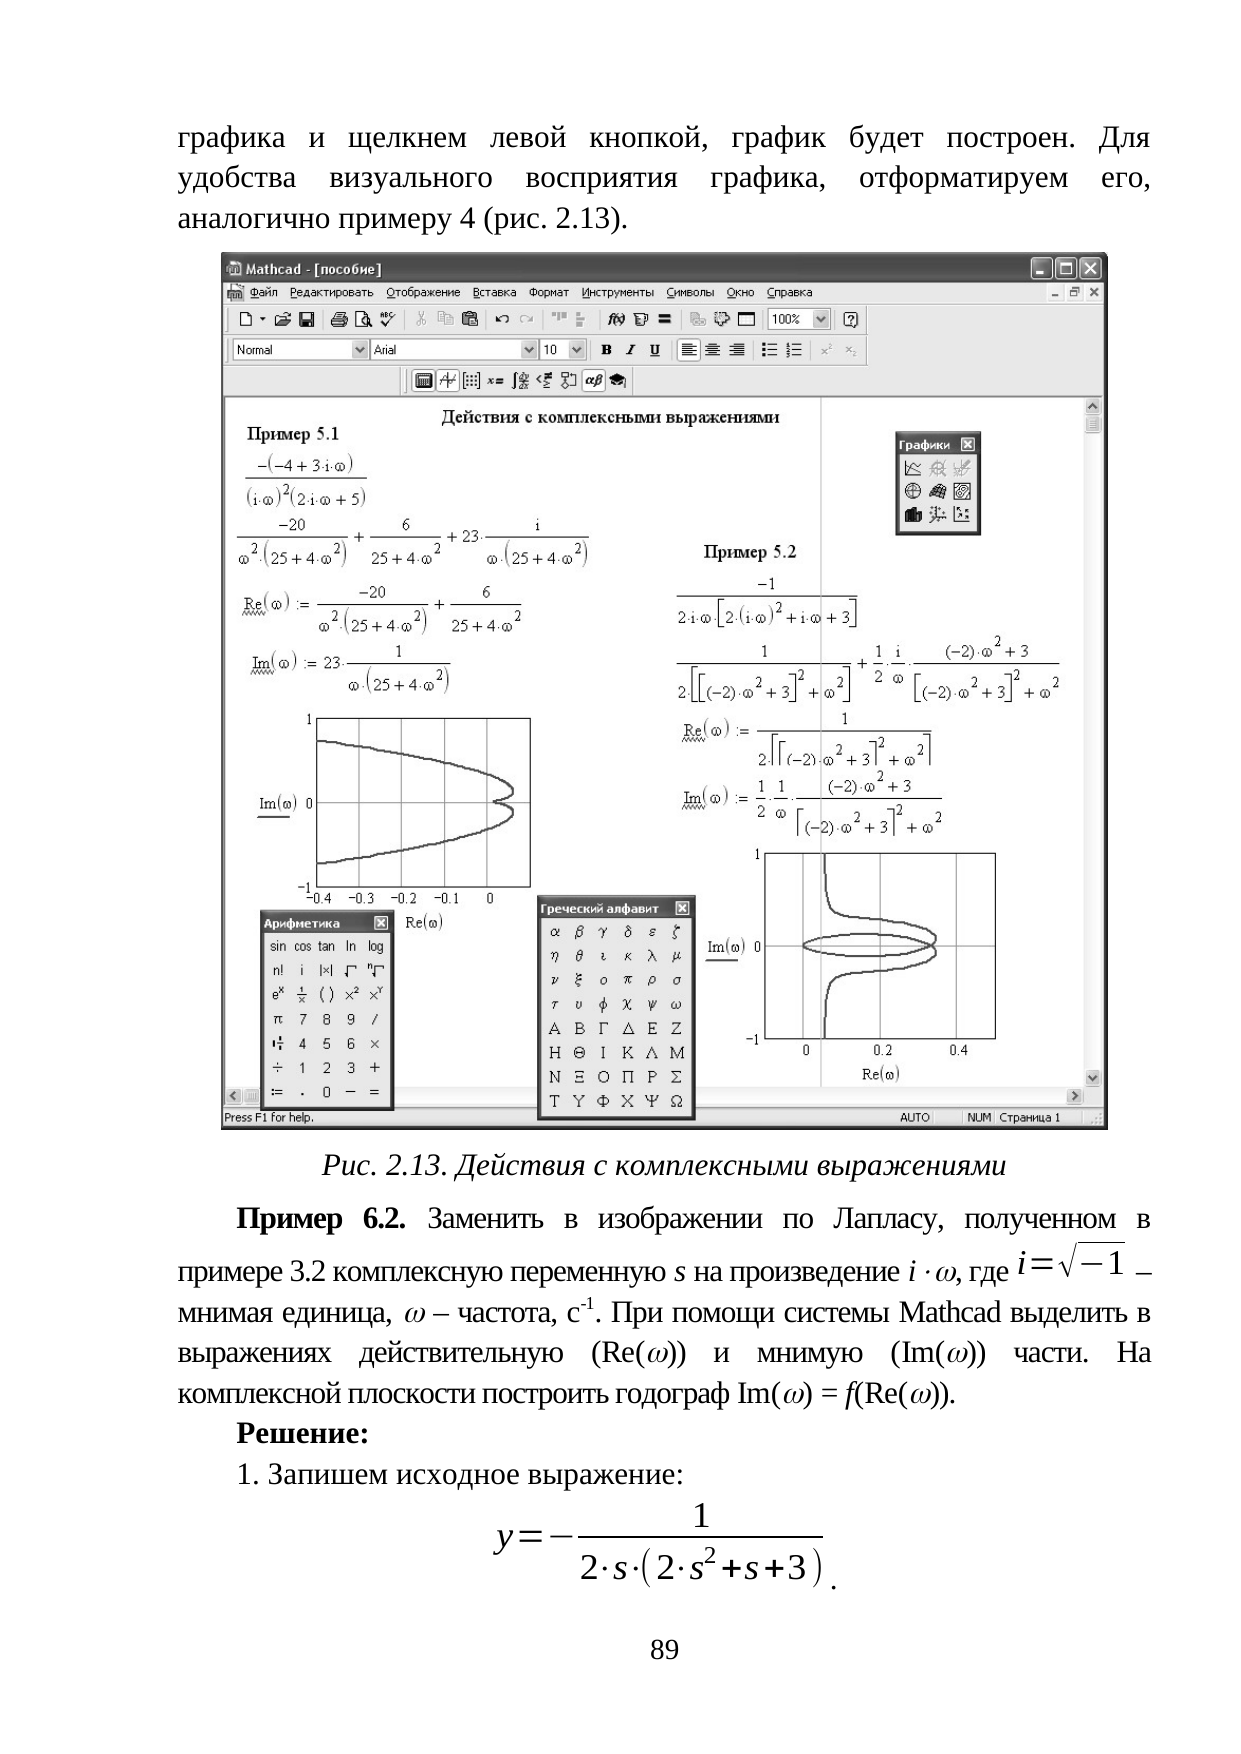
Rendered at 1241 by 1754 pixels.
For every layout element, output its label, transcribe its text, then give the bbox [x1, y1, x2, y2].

text . [177, 1495, 1152, 1596]
text Пример 6.2. Заменить в изображении по Лапласу, полученном в примере 3.2 комплексную переменную s на произведение i, где – мнимая единица, – частота, с-1. При помощи системы Mathcad выделить в выражениях действительную (Re()) и мнимую (Im()) части. На комплексной плоскости построить годограф Im() = f(Re()). [177, 1199, 1152, 1410]
picture [221, 252, 1108, 1130]
text Рис. 2.13. Действия с комплексными выражениями [177, 1146, 1152, 1182]
text Решение: [177, 1414, 1152, 1450]
list Запишем исходное выражение: [177, 1455, 1152, 1491]
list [177, 118, 1152, 235]
